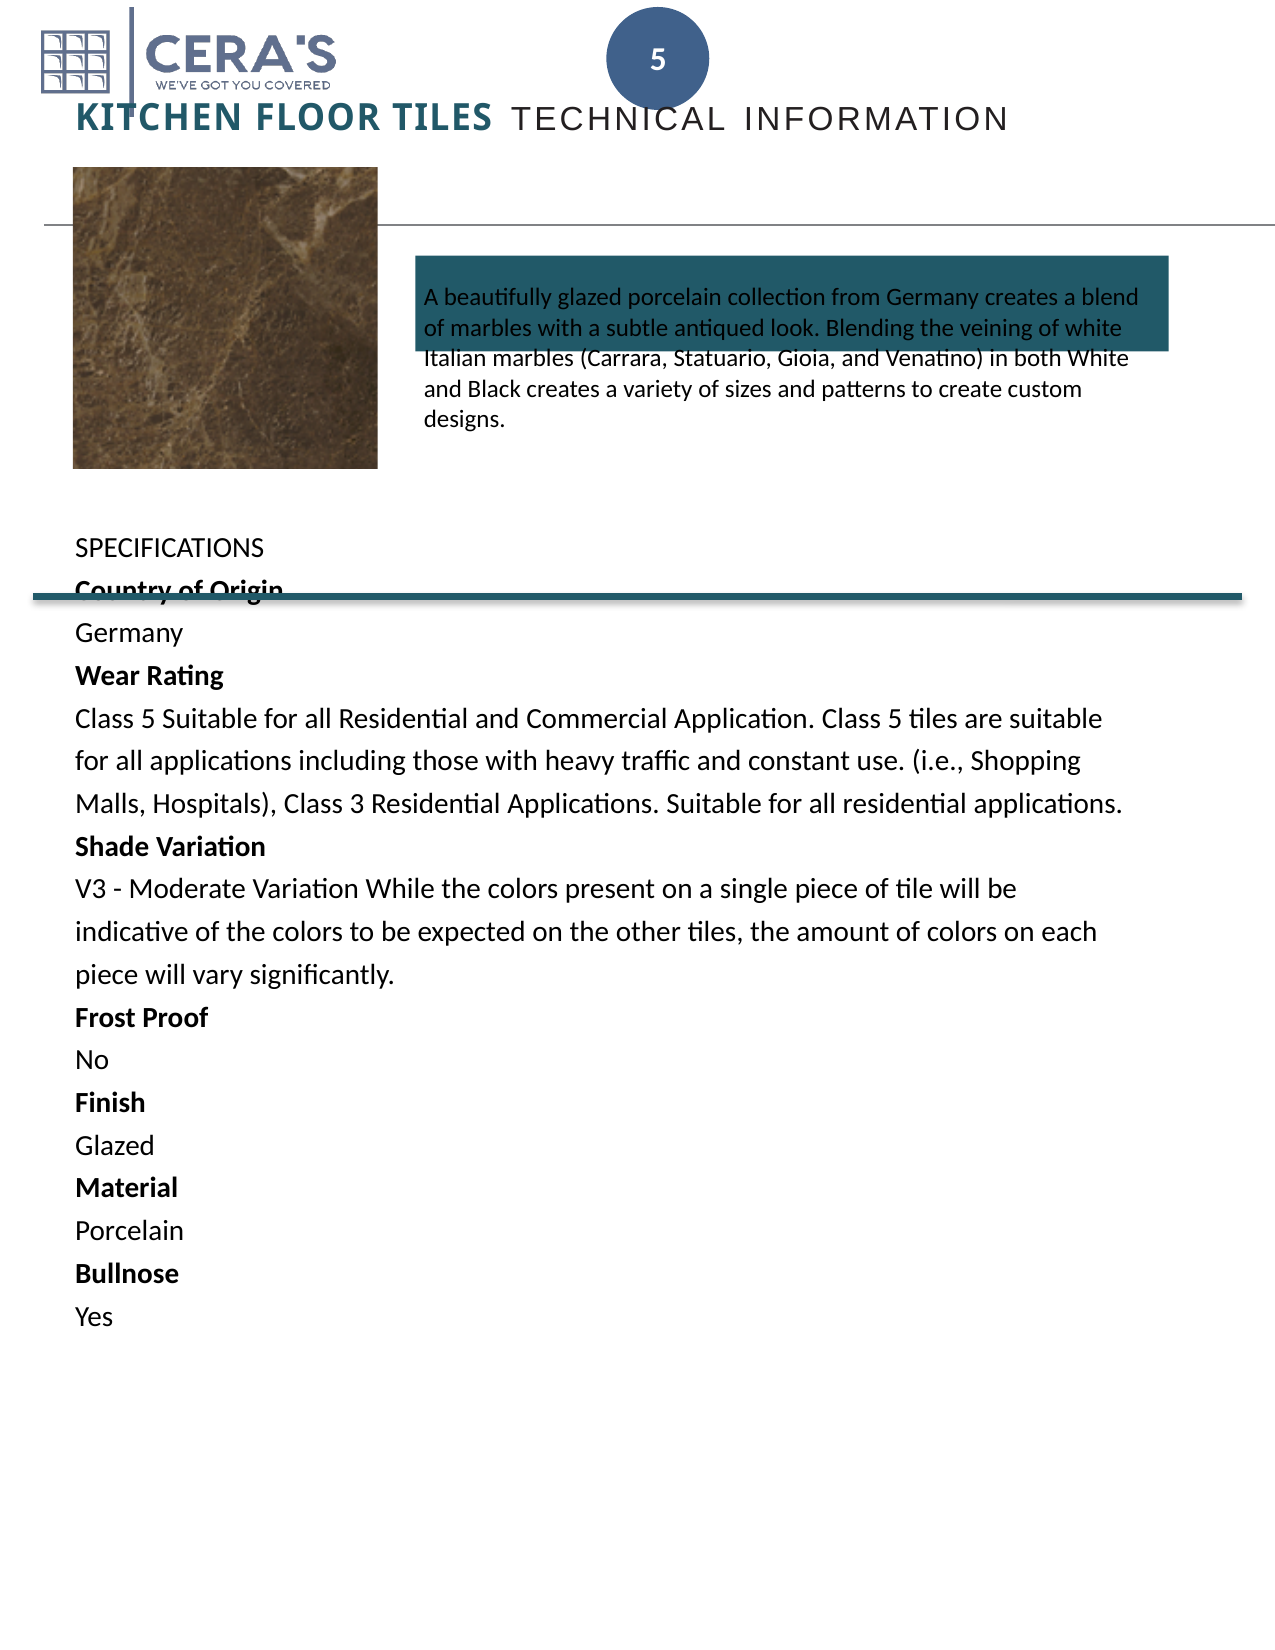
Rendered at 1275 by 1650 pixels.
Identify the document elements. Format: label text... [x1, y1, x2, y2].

text Country of Origin [75, 566, 1134, 592]
text Bullnose [75, 1249, 1134, 1292]
text Wear Rating [75, 651, 1134, 694]
text Yes [75, 1292, 1134, 1334]
text Germany [75, 609, 1134, 651]
text Porcelain [75, 1206, 1134, 1249]
text Glazed [75, 1121, 1134, 1164]
text Frost Proof [75, 993, 1134, 1036]
text Finish [75, 1078, 1134, 1121]
text KITCHEN FLOOR TILES TECHNICAL INFORMATION [75, 96, 1200, 139]
text Shade Variation [75, 822, 1134, 865]
text No [75, 1036, 1134, 1078]
text V3 - Moderate Variation While the colors present on a single piece of tile will be indicative of the colors to be expected on the other tiles, the amount of colors on each piece will vary significantly. [75, 865, 1134, 993]
picture [72, 167, 378, 469]
text SPECIFICATIONS [75, 523, 1134, 566]
text Class 5 Suitable for all Residential and Commercial Application. Class 5 tiles are suitable for all applications including those with heavy traffic and constant use. (i.e., Shopping Malls, Hospitals), Class 3 Residential Applications. Suitable for all residential applications. [75, 694, 1134, 822]
text Material [75, 1164, 1134, 1206]
